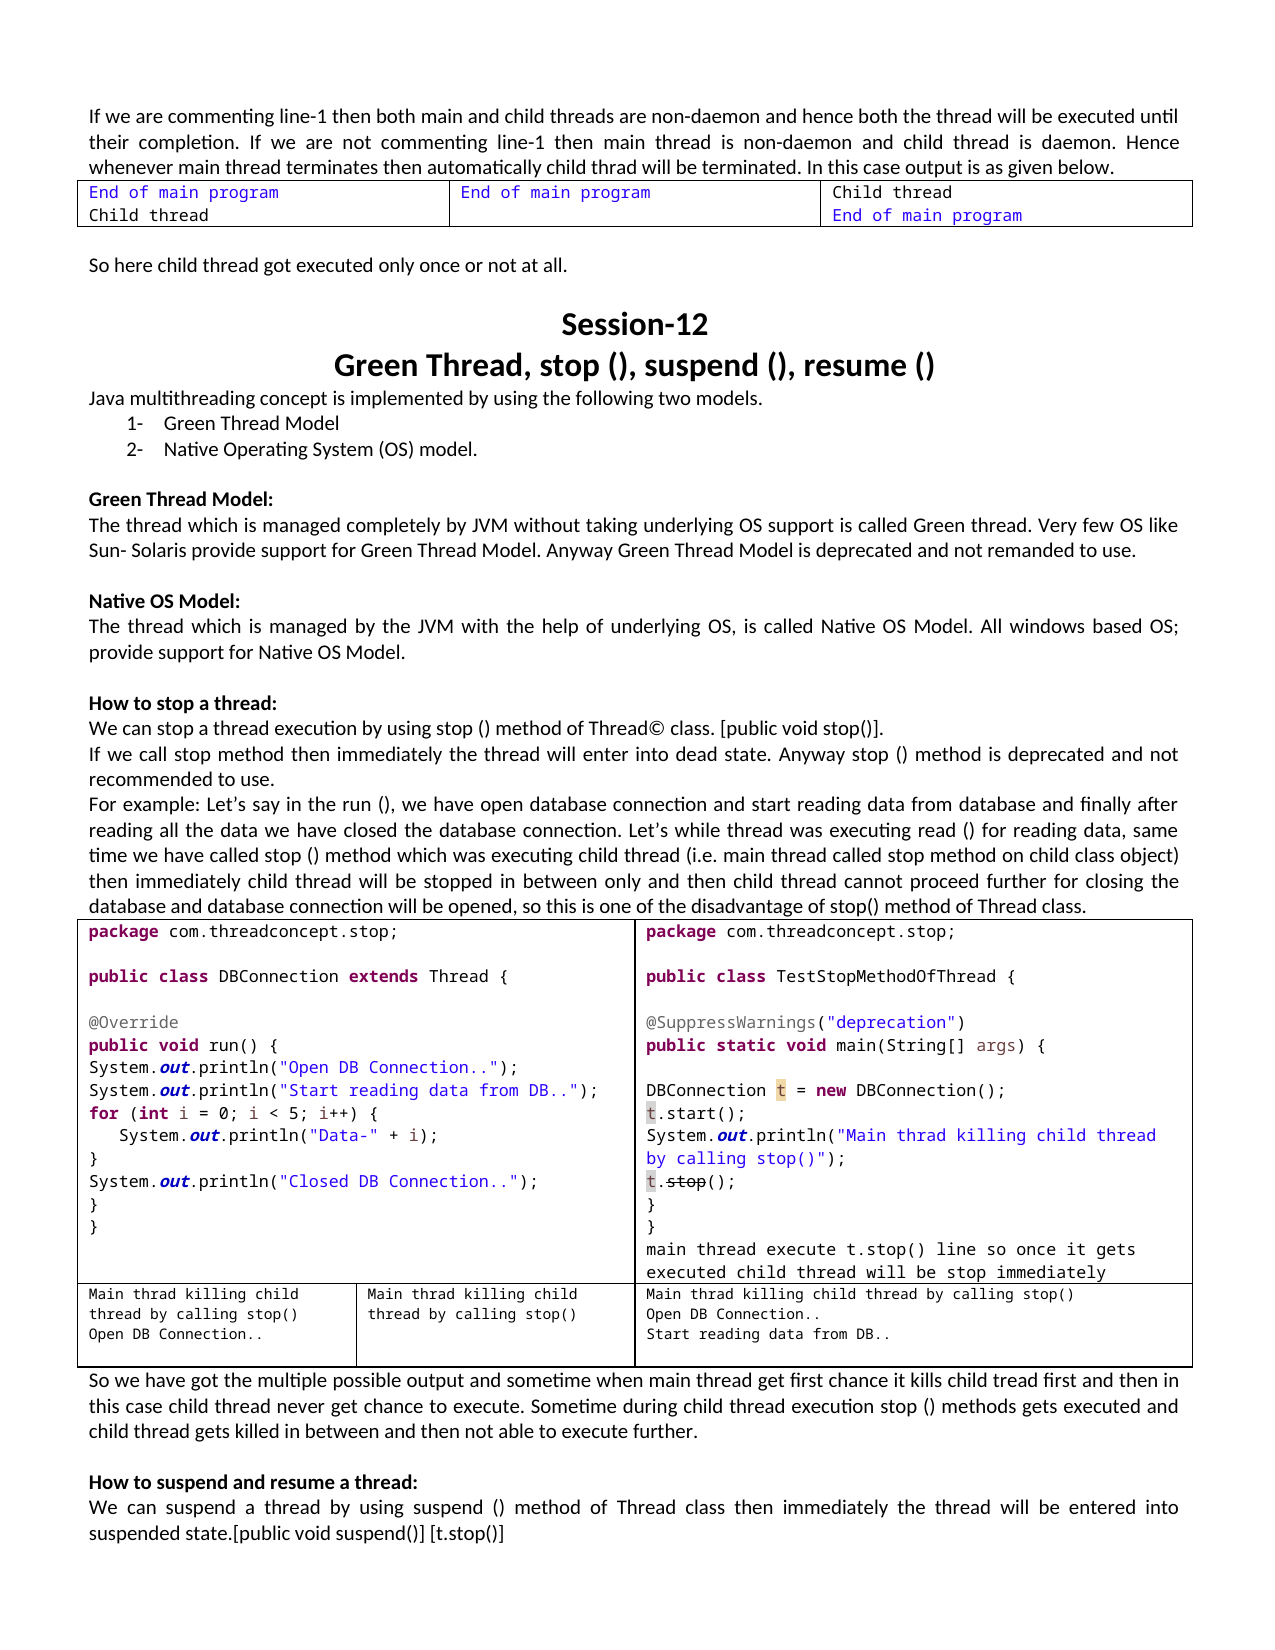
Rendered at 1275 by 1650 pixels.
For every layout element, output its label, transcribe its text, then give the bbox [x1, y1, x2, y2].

text So here child thread got executed only once or not at all. [89, 253, 1181, 278]
table_header Child thread End of main program [821, 181, 1192, 226]
list Native Operating System (OS) model. [126, 436, 1181, 461]
table_cell Main thrad killing child thread by calling stop() [357, 1284, 634, 1366]
text So we have got the multiple possible output and sometime when main thread get first chance it kills child tread first and then in this case child thread never get chance to execute. Sometime during child thread execution stop () methods gets executed and child thread gets killed in between and then not able to execute further. [89, 1368, 1181, 1444]
table_header package com.threadconcept.stop; public class TestStopMethodOfThread { @SuppressWarnings("deprecation") public static void main(String[] args) { DBConnection t = new DBConnection(); t.start(); System.out.println("Main thrad killing child thread by calling stop()"); t.stop(); } } main thread execute t.stop() line so once it gets executed child thread will be stop immediately [636, 920, 1192, 1283]
table_header End of main program [450, 181, 820, 226]
text If we call stop method then immediately the thread will enter into dead state. Anyway stop () method is deprecated and not recommended to use. [89, 741, 1181, 792]
text Session-12 [89, 303, 1181, 344]
table_cell Main thrad killing child thread by calling stop() Open DB Connection.. Start reading data from DB.. [636, 1284, 1192, 1366]
text How to stop a thread: [89, 690, 1181, 715]
text If we are commenting line-1 then both main and child threads are non-daemon and hence both the thread will be executed until their completion. If we are not commenting line-1 then main thread is non-daemon and child thread is daemon. Hence whenever main thread terminates then automatically child thrad will be terminated. In this case output is as given below. [89, 103, 1181, 180]
table_header End of main program Child thread [78, 181, 449, 226]
table_header package com.threadconcept.stop; public class DBConnection extends Thread { @Override public void run() { System.out.println("Open DB Connection.."); System.out.println("Start reading data from DB.."); for (int i = 0; i < 5; i++) { System.out.println("Data-" + i); } System.out.println("Closed DB Connection.."); } } [78, 920, 634, 1283]
list Green Thread Model [126, 410, 1181, 436]
text The thread which is managed completely by JVM without taking underlying OS support is called Green thread. Very few OS like Sun- Solaris provide support for Green Thread Model. Anyway Green Thread Model is deprecated and not remanded to use. [89, 512, 1181, 563]
text For example: Let’s say in the run (), we have open database connection and start reading data from database and finally after reading all the data we have closed the database connection. Let’s while thread was executing read () for reading data, same time we have called stop () method which was executing child thread (i.e. main thread called stop method on child class object) then immediately child thread will be stopped in between only and then child thread cannot proceed further for closing the database and database connection will be opened, so this is one of the disadvantage of stop() method of Thread class. [89, 792, 1181, 919]
text Java multithreading concept is implemented by using the following two models. [89, 385, 1181, 410]
text The thread which is managed by the JVM with the help of underlying OS, is called Native OS Model. All windows based OS; provide support for Native OS Model. [89, 614, 1181, 664]
text We can suspend a thread by using suspend () method of Thread class then immediately the thread will be entered into suspended state.[public void suspend()] [t.stop()] [89, 1494, 1181, 1545]
text We can stop a thread execution by using stop () method of Thread© class. [public void stop()]. [89, 715, 1181, 741]
text Green Thread Model: [89, 487, 1181, 512]
text Native OS Model: [89, 588, 1181, 614]
text Green Thread, stop (), suspend (), resume () [89, 344, 1181, 385]
text How to suspend and resume a thread: [89, 1469, 1181, 1494]
table_cell Main thrad killing child thread by calling stop() Open DB Connection.. [78, 1284, 356, 1366]
